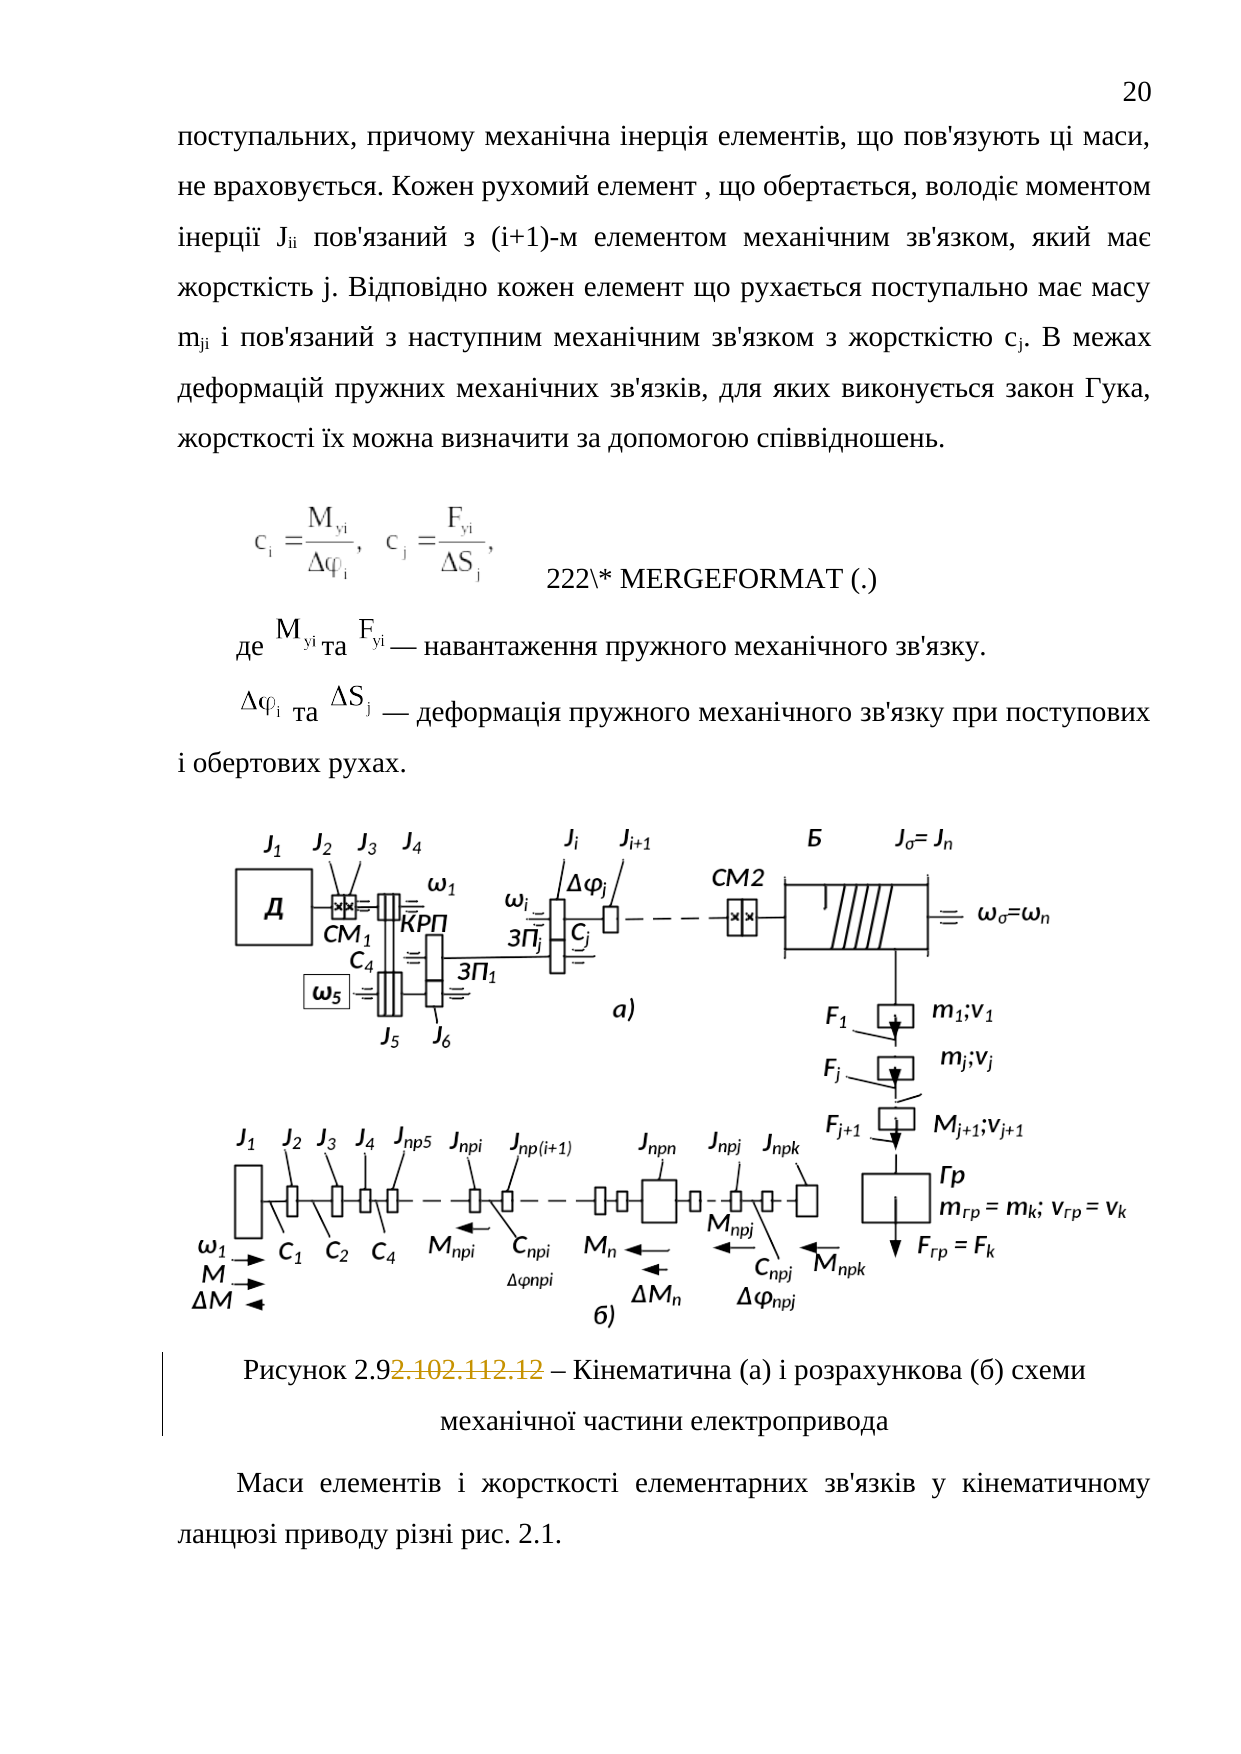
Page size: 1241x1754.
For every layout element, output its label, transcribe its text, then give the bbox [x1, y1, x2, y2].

text де та — навантаження пружного механічного зв'язку. [177, 611, 1152, 661]
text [177, 118, 1152, 453]
text та — деформація пружного механічного зв'язку при поступових і обертових рухах. [177, 678, 1152, 778]
text Маси елементів і жорсткості елементарних зв'язків у кінематичному ланцюзі приводу різні рис. 2.1. [177, 1466, 1152, 1549]
